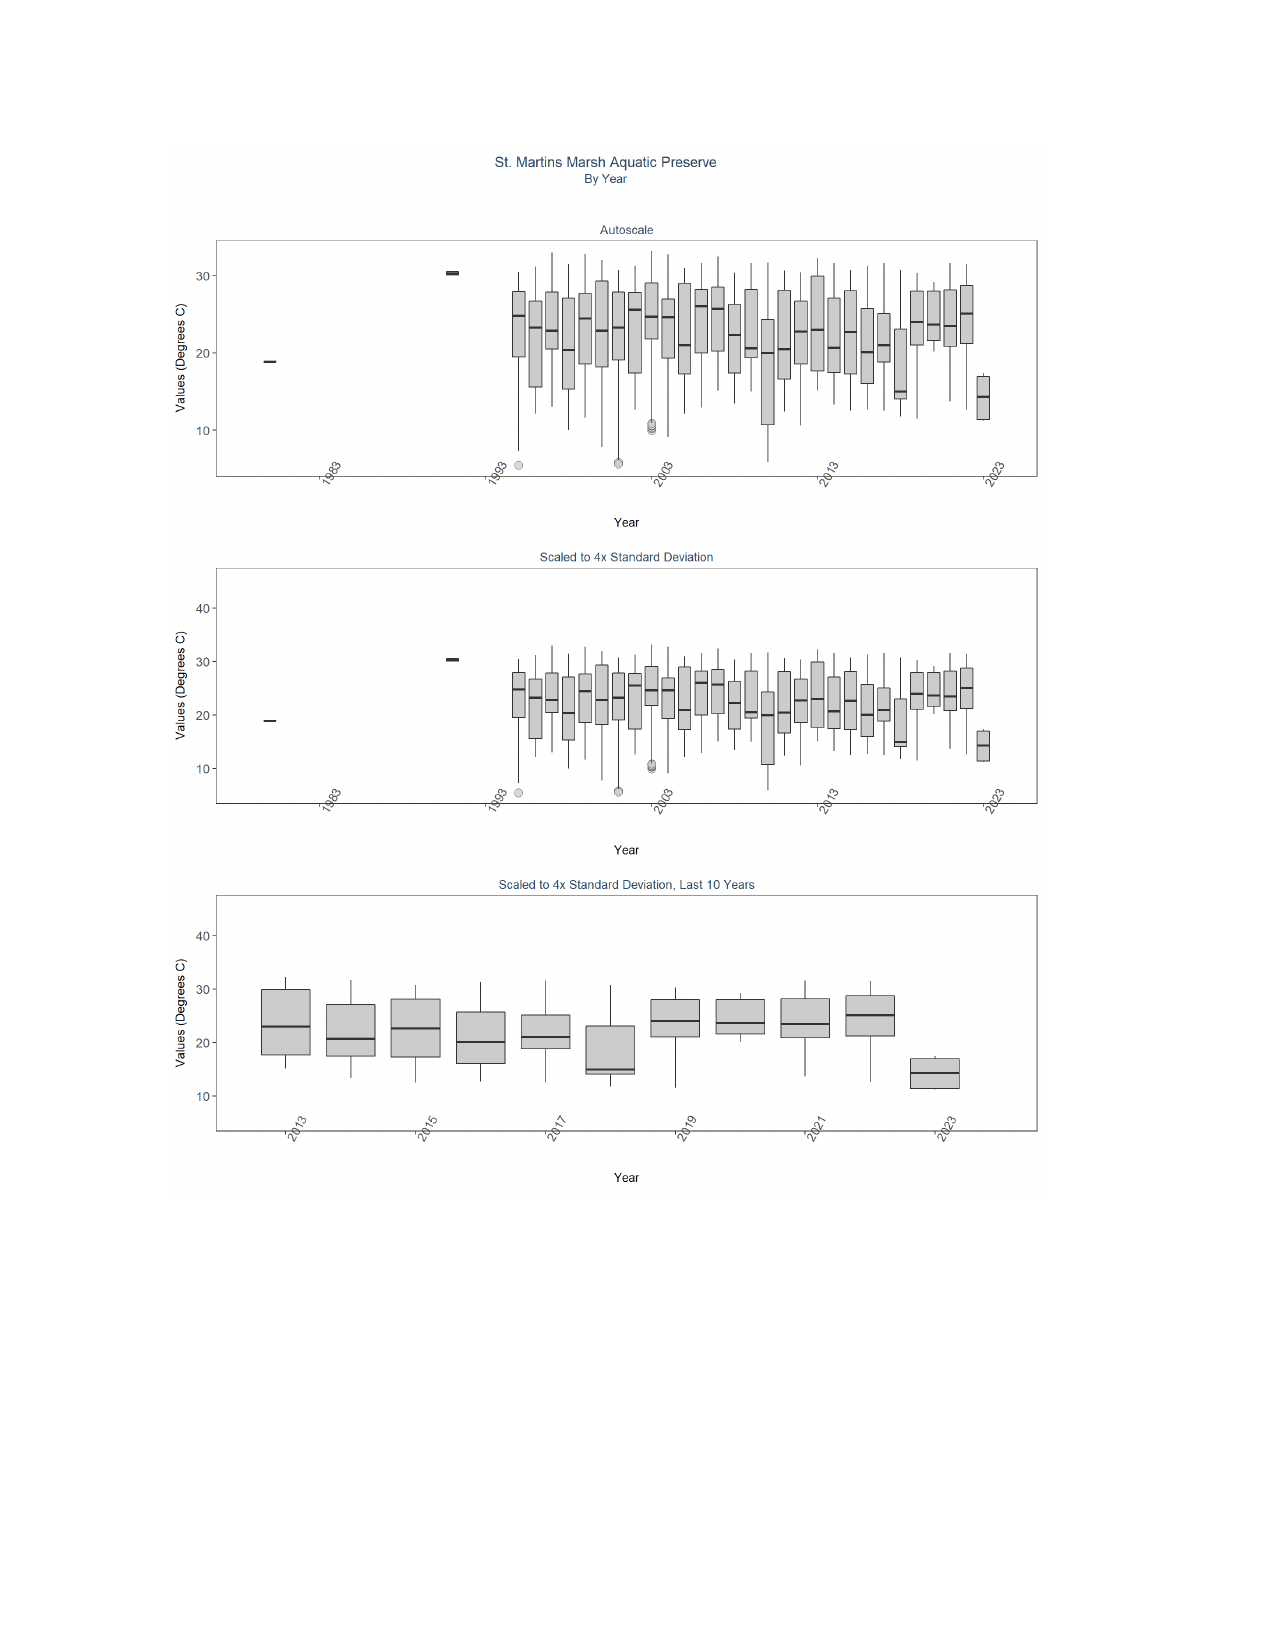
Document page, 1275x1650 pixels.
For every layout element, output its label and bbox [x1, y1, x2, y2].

picture [168, 150, 1044, 1200]
